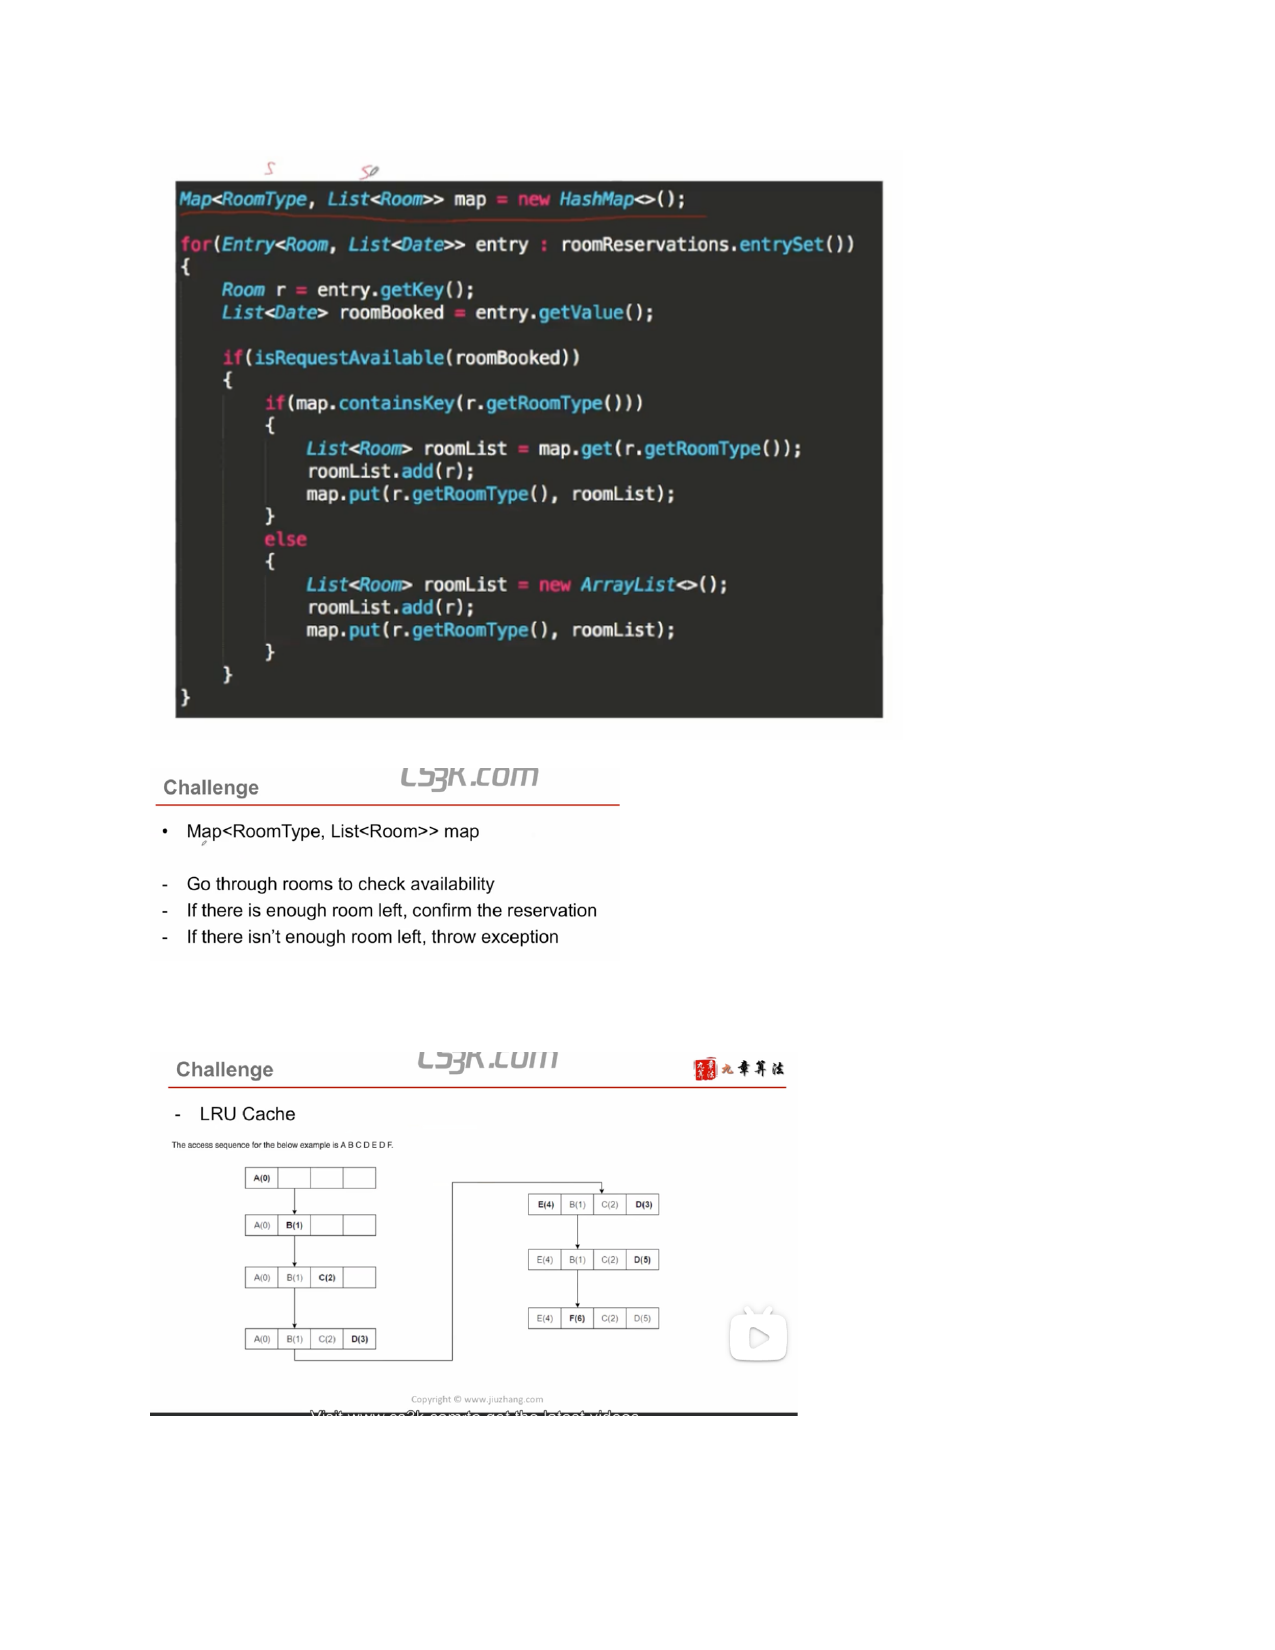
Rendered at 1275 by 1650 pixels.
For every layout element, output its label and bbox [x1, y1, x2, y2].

picture [150, 150, 903, 740]
picture [150, 768, 620, 961]
picture [150, 1052, 798, 1416]
